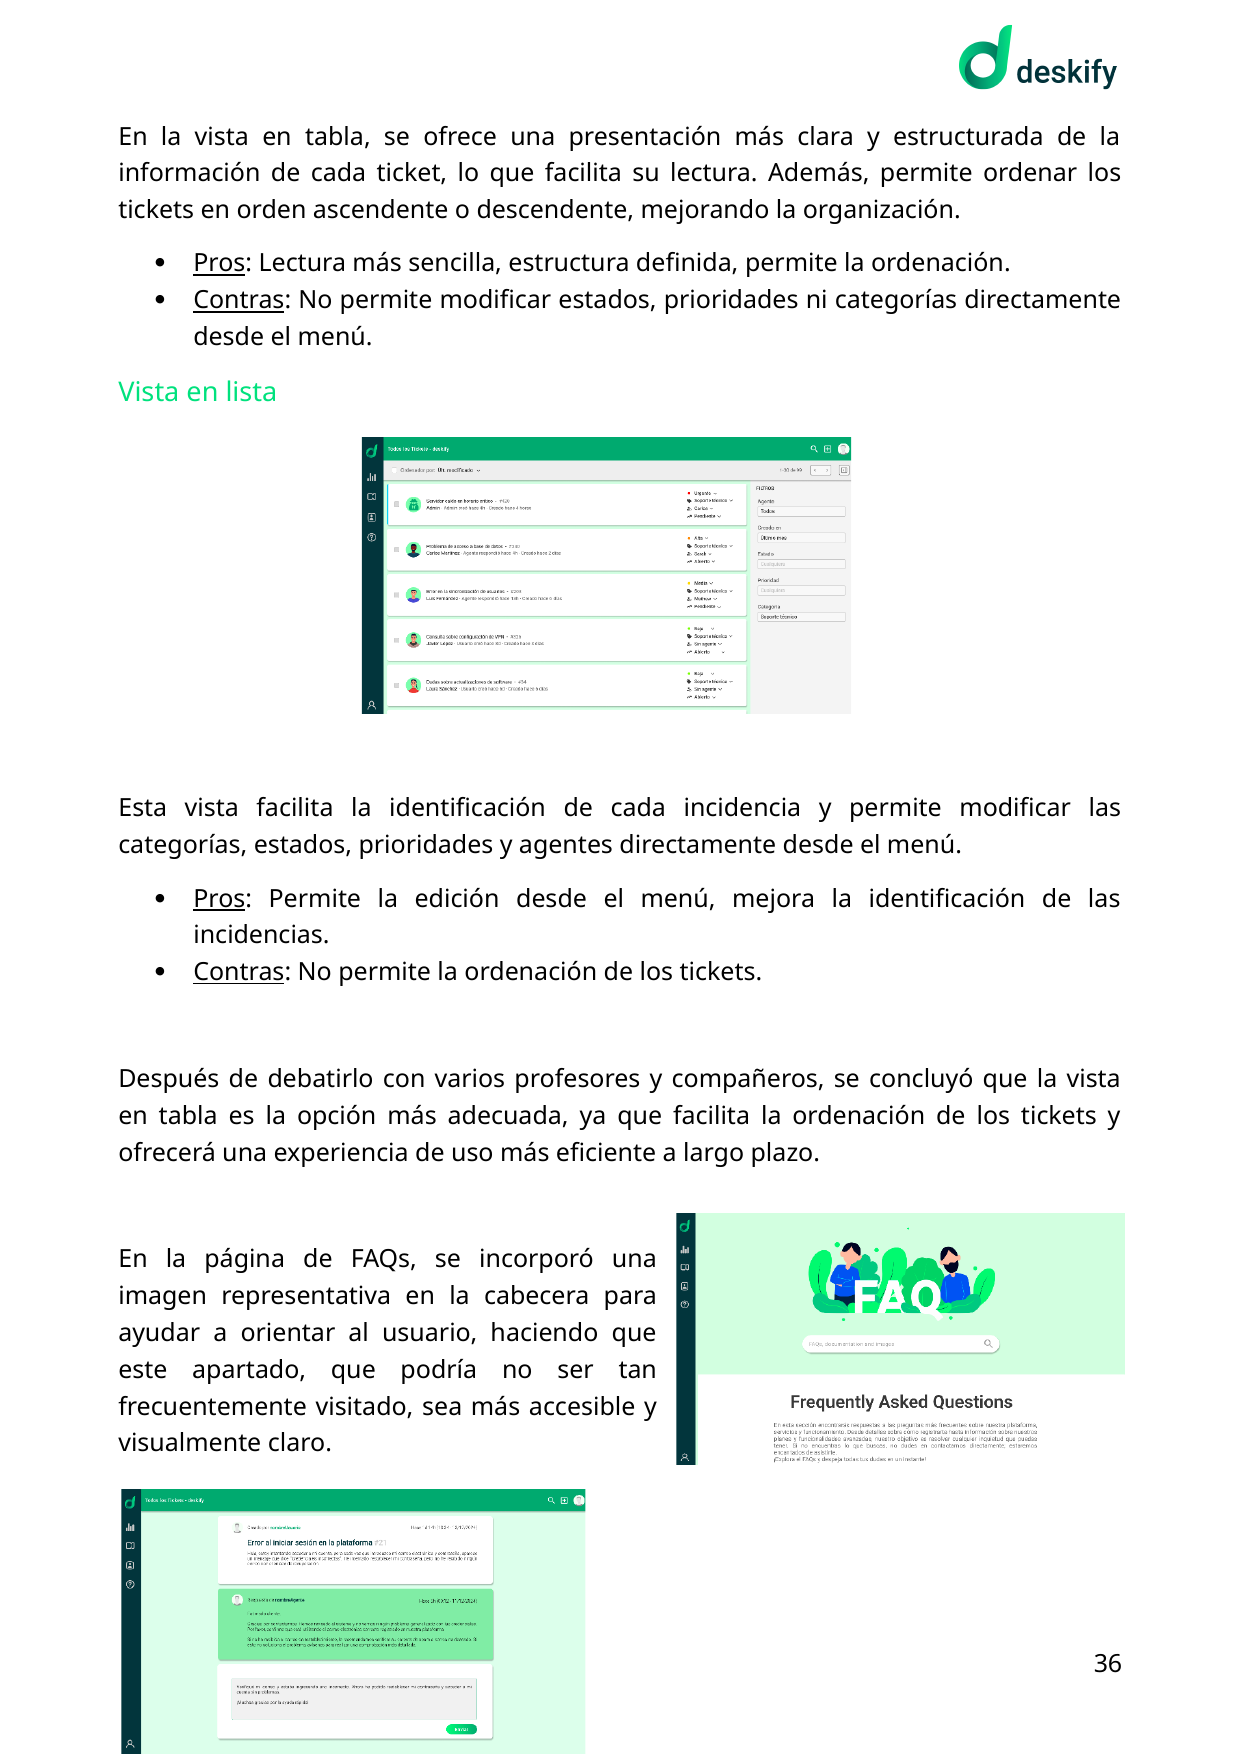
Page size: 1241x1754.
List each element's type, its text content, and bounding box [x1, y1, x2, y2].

list Pros: Lectura más sencilla, estructura definida, permite la ordenación. [156, 245, 1122, 279]
list Contras: No permite la ordenación de los tickets. [156, 954, 1122, 988]
picture [360, 437, 851, 712]
text Esta vista facilita la identificación de cada incidencia y permite modificar las categorías, estados, prioridades y agentes directamente desde el menú. [118, 790, 1122, 861]
list Contras: No permite modificar estados, prioridades ni categorías directamente desde el menú. [156, 282, 1122, 353]
picture [953, 22, 1127, 92]
text Después de debatirlo con varios profesores y compañeros, se concluyó que la vista en tabla es la opción más adecuada, ya que facilita la ordenación de los tickets y ofrecerá una experiencia de uso más eficiente a largo plazo. [118, 1061, 1122, 1168]
list Pros: Permite la edición desde el menú, mejora la identificación de las incidencias. [156, 880, 1122, 951]
picture [674, 1213, 1125, 1463]
picture [119, 1489, 585, 1752]
text En la vista en tabla, se ofrece una presentación más clara y estructurada de la información de cada ticket, lo que facilita su lectura. Además, permite ordenar los tickets en orden ascendente o descendente, mejorando la organización. [118, 118, 1122, 226]
subtitle Vista en lista [118, 372, 1122, 409]
text En la página de FAQs, se incorporó una imagen representativa en la cabecera para ayudar a orientar al usuario, haciendo que este apartado, que podría no ser tan frecuentemente visitado, sea más accesible y visualmente claro. [118, 1241, 674, 1459]
